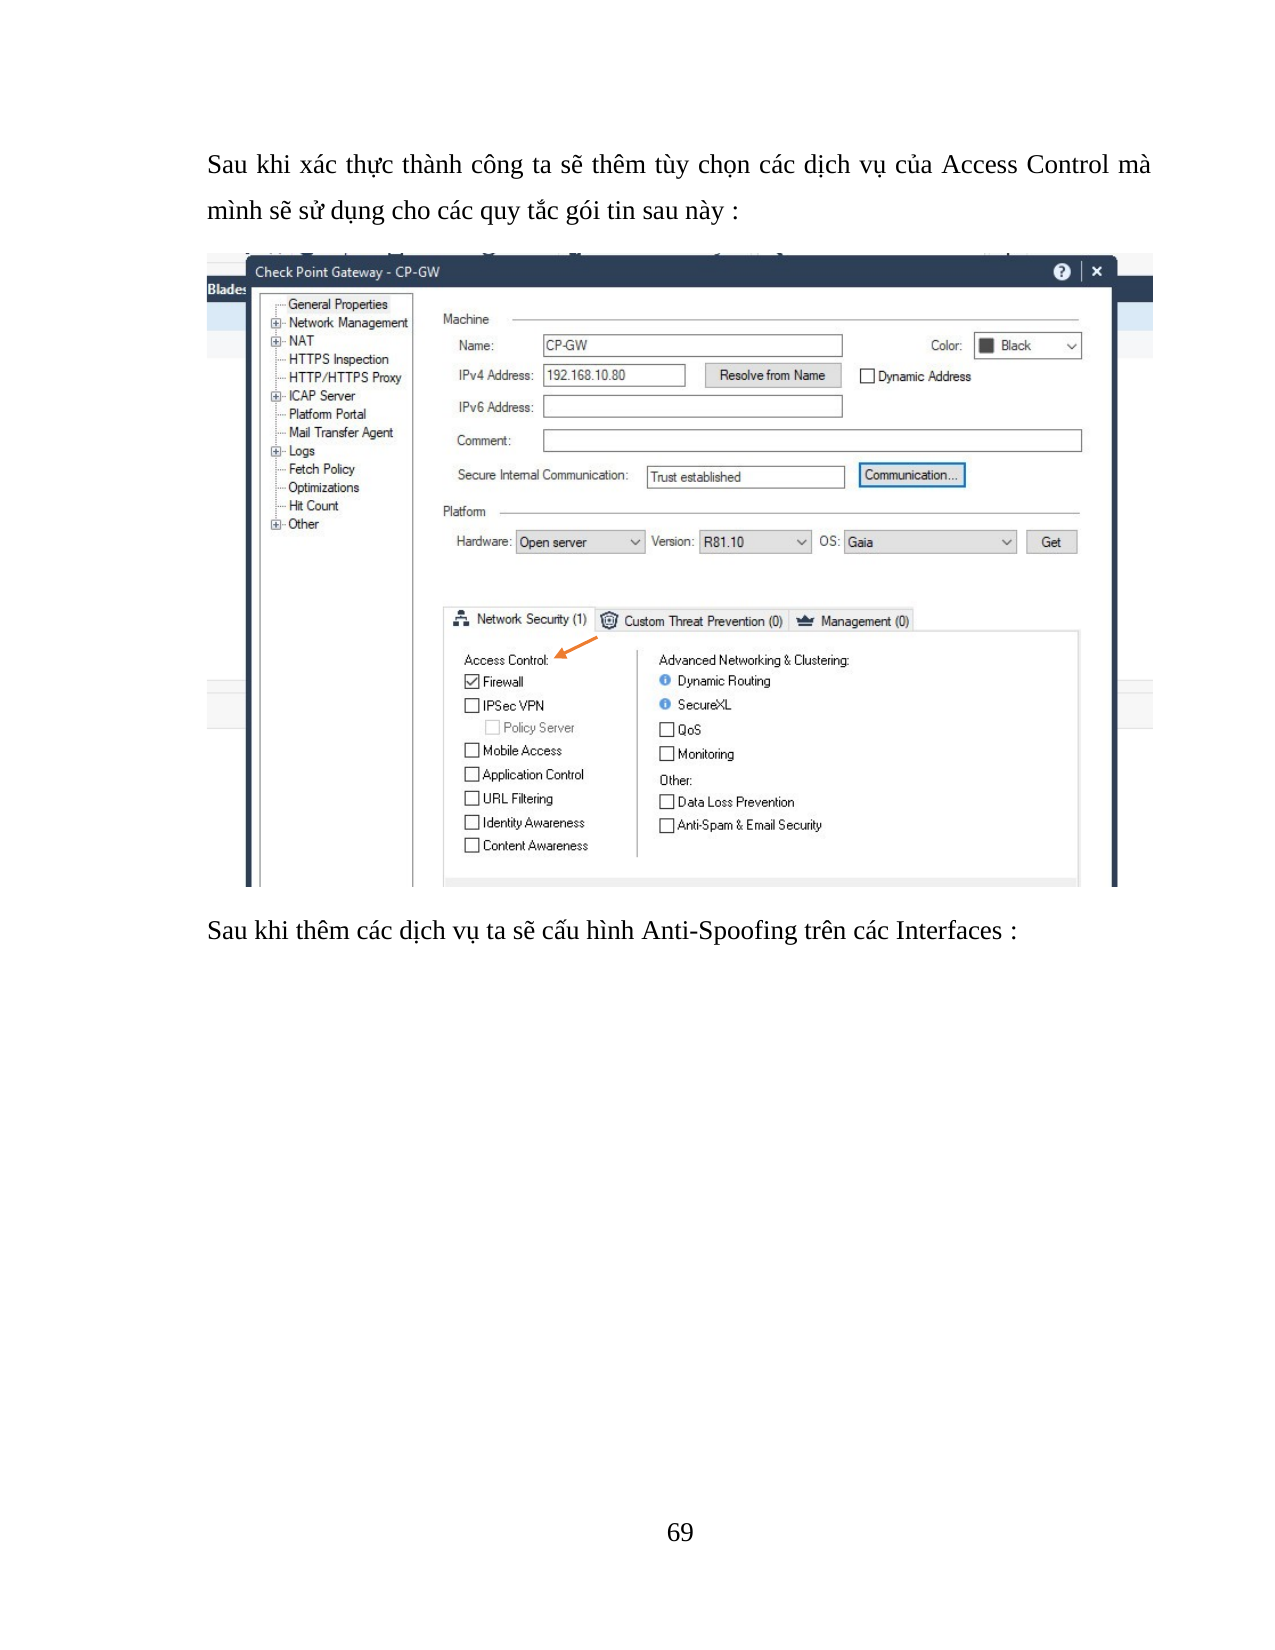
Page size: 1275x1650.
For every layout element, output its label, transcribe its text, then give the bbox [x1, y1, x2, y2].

picture [206, 253, 1153, 887]
text Sau khi xác thực thành công ta sẽ thêm tùy chọn các dịch vụ của Access Control mà mình sẽ sử dụng cho các quy tắc gói tin sau này : [207, 148, 1154, 226]
text Sau khi thêm các dịch vụ ta sẽ cấu hình Anti-Spoofing trên các Interfaces : [207, 914, 1154, 945]
